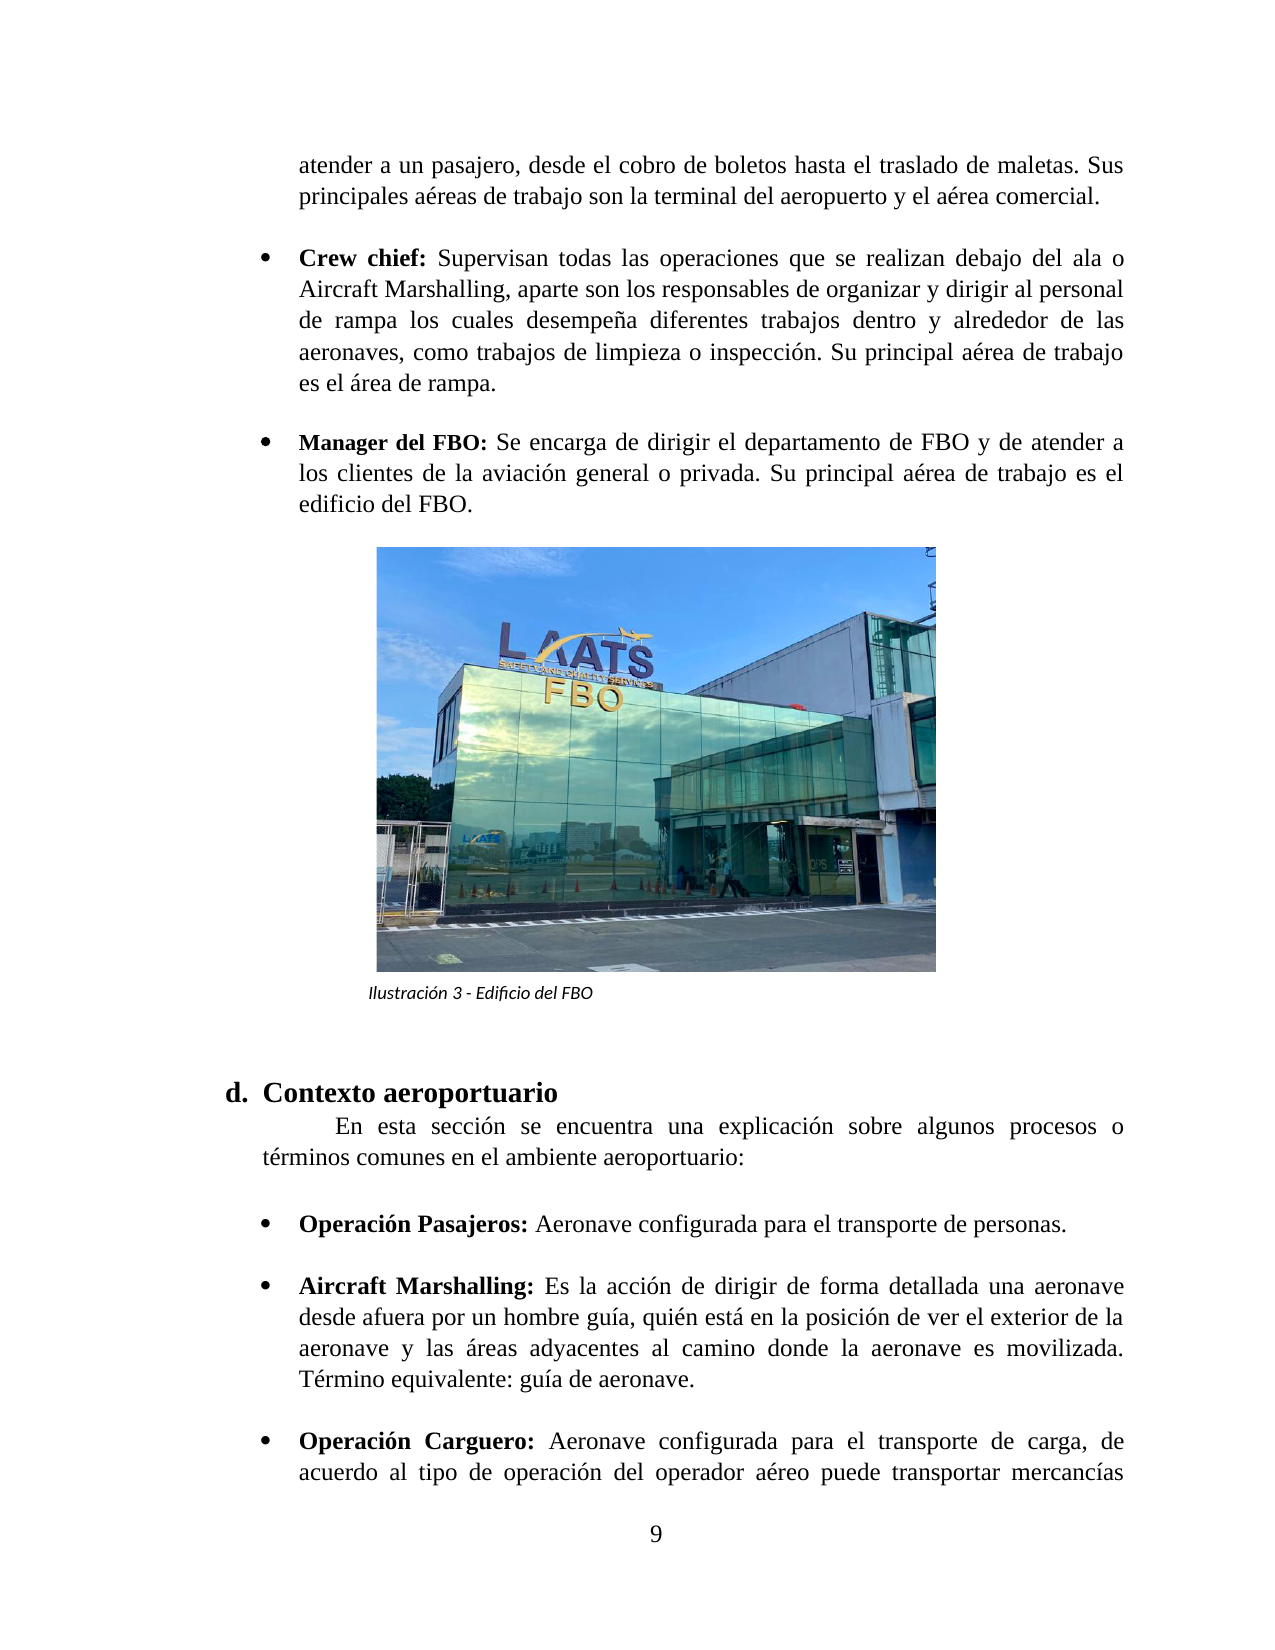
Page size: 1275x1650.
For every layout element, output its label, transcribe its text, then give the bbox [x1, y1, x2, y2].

list Contexto aeroportuario [225, 1075, 1125, 1108]
list Crew chief: Supervisan todas las operaciones que se realizan debajo del ala o Aircraft Marshalling, aparte son los responsables de organizar y dirigir al personal de rampa los cuales desempeña diferentes trabajos dentro y alrededor de las aeronaves, como trabajos de limpieza o inspección. Su principal aérea de trabajo es el área de rampa. [261, 243, 1125, 396]
list En esta sección se encuentra una explicación sobre algunos procesos o términos comunes en el ambiente aeroportuario: [262, 1111, 1125, 1171]
picture [376, 547, 936, 972]
list Manager del FBO: Se encarga de dirigir el departamento de FBO y de atender a los clientes de la aviación general o privada. Su principal aérea de trabajo es el edificio del FBO. [261, 427, 1125, 518]
list Operación Pasajeros: Aeronave configurada para el transporte de personas. [261, 1209, 1125, 1238]
list Aircraft Marshalling: Es la acción de dirigir de forma detallada una aeronave desde afuera por un hombre guía, quién está en la posición de ver el exterior de la aeronave y las áreas adyacentes al camino donde la aeronave es movilizada. Término equivalente: guía de aeronave. [261, 1271, 1125, 1393]
